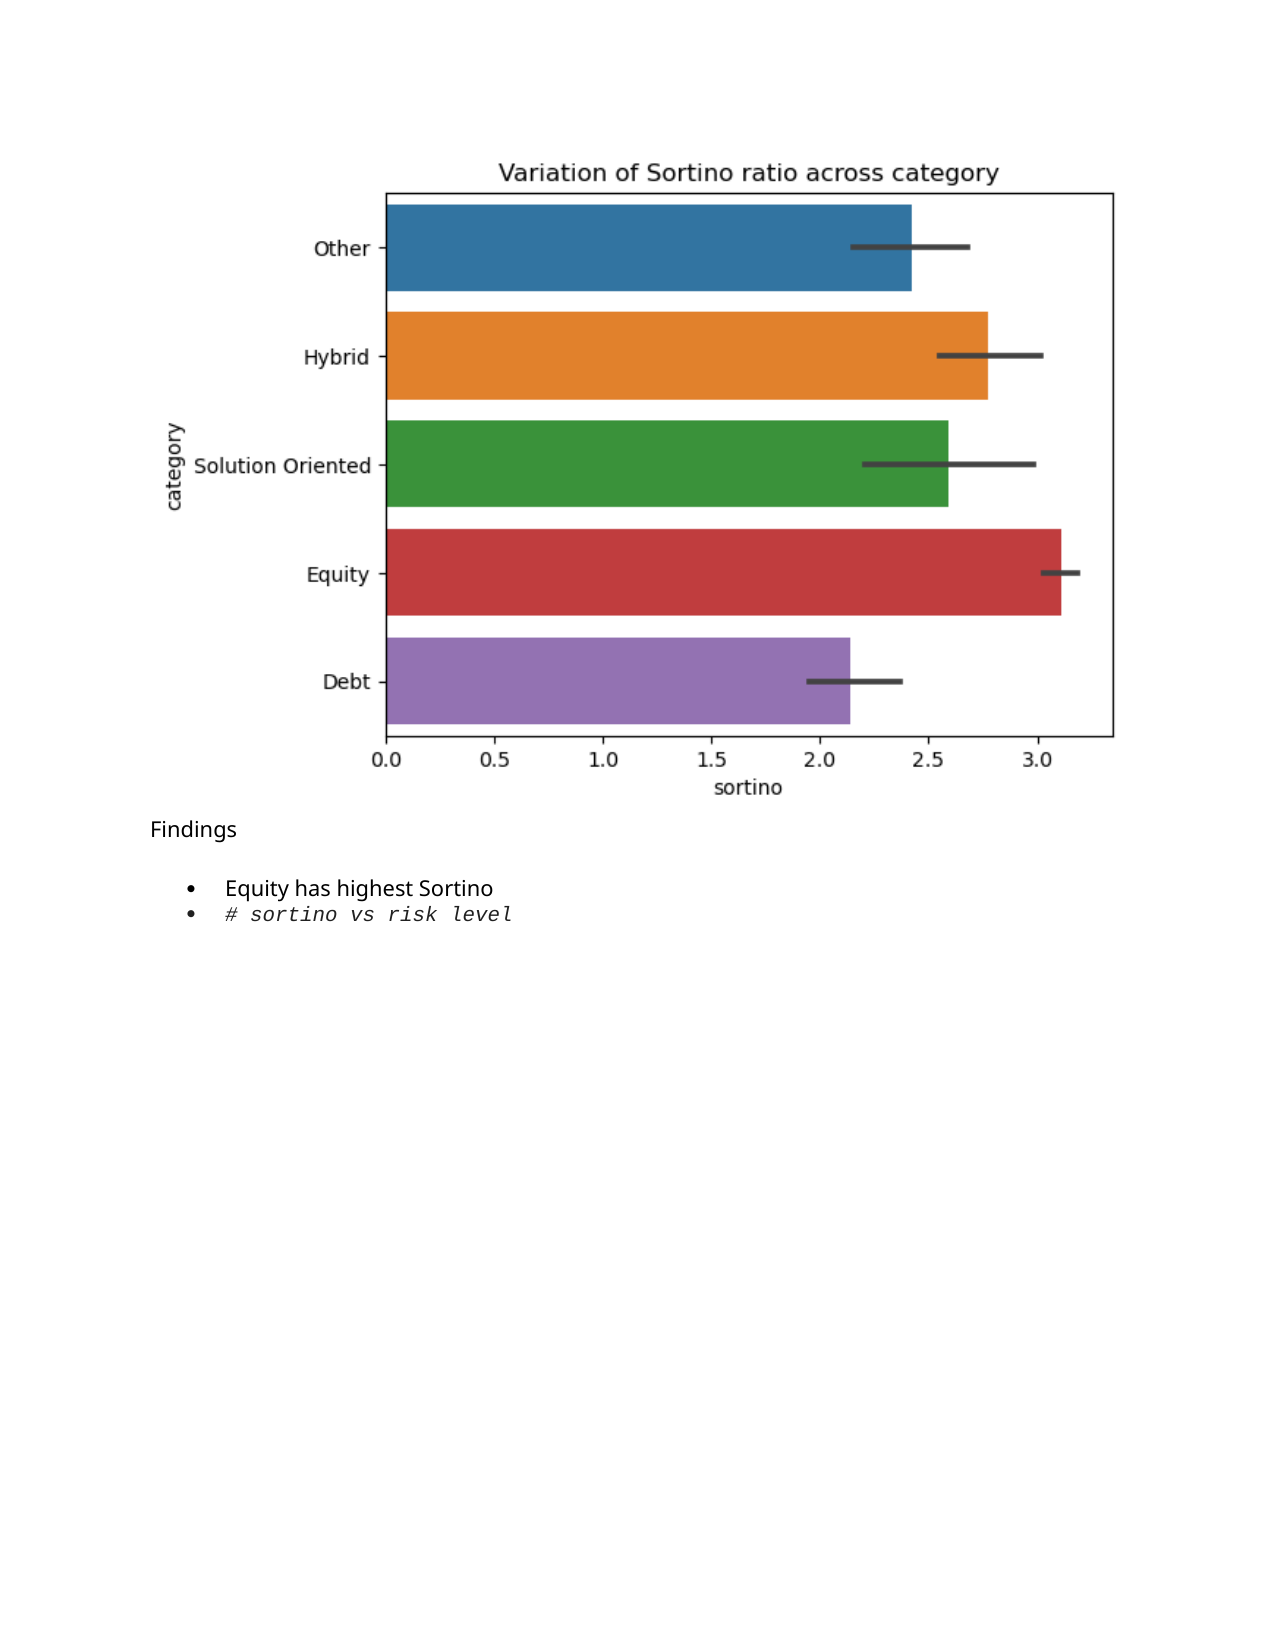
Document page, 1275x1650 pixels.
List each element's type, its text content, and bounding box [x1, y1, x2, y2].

text Findings [150, 814, 1125, 843]
list # sortino vs risk level [187, 902, 1125, 928]
list Equity has highest Sortino [187, 873, 1125, 902]
picture [150, 150, 1125, 814]
